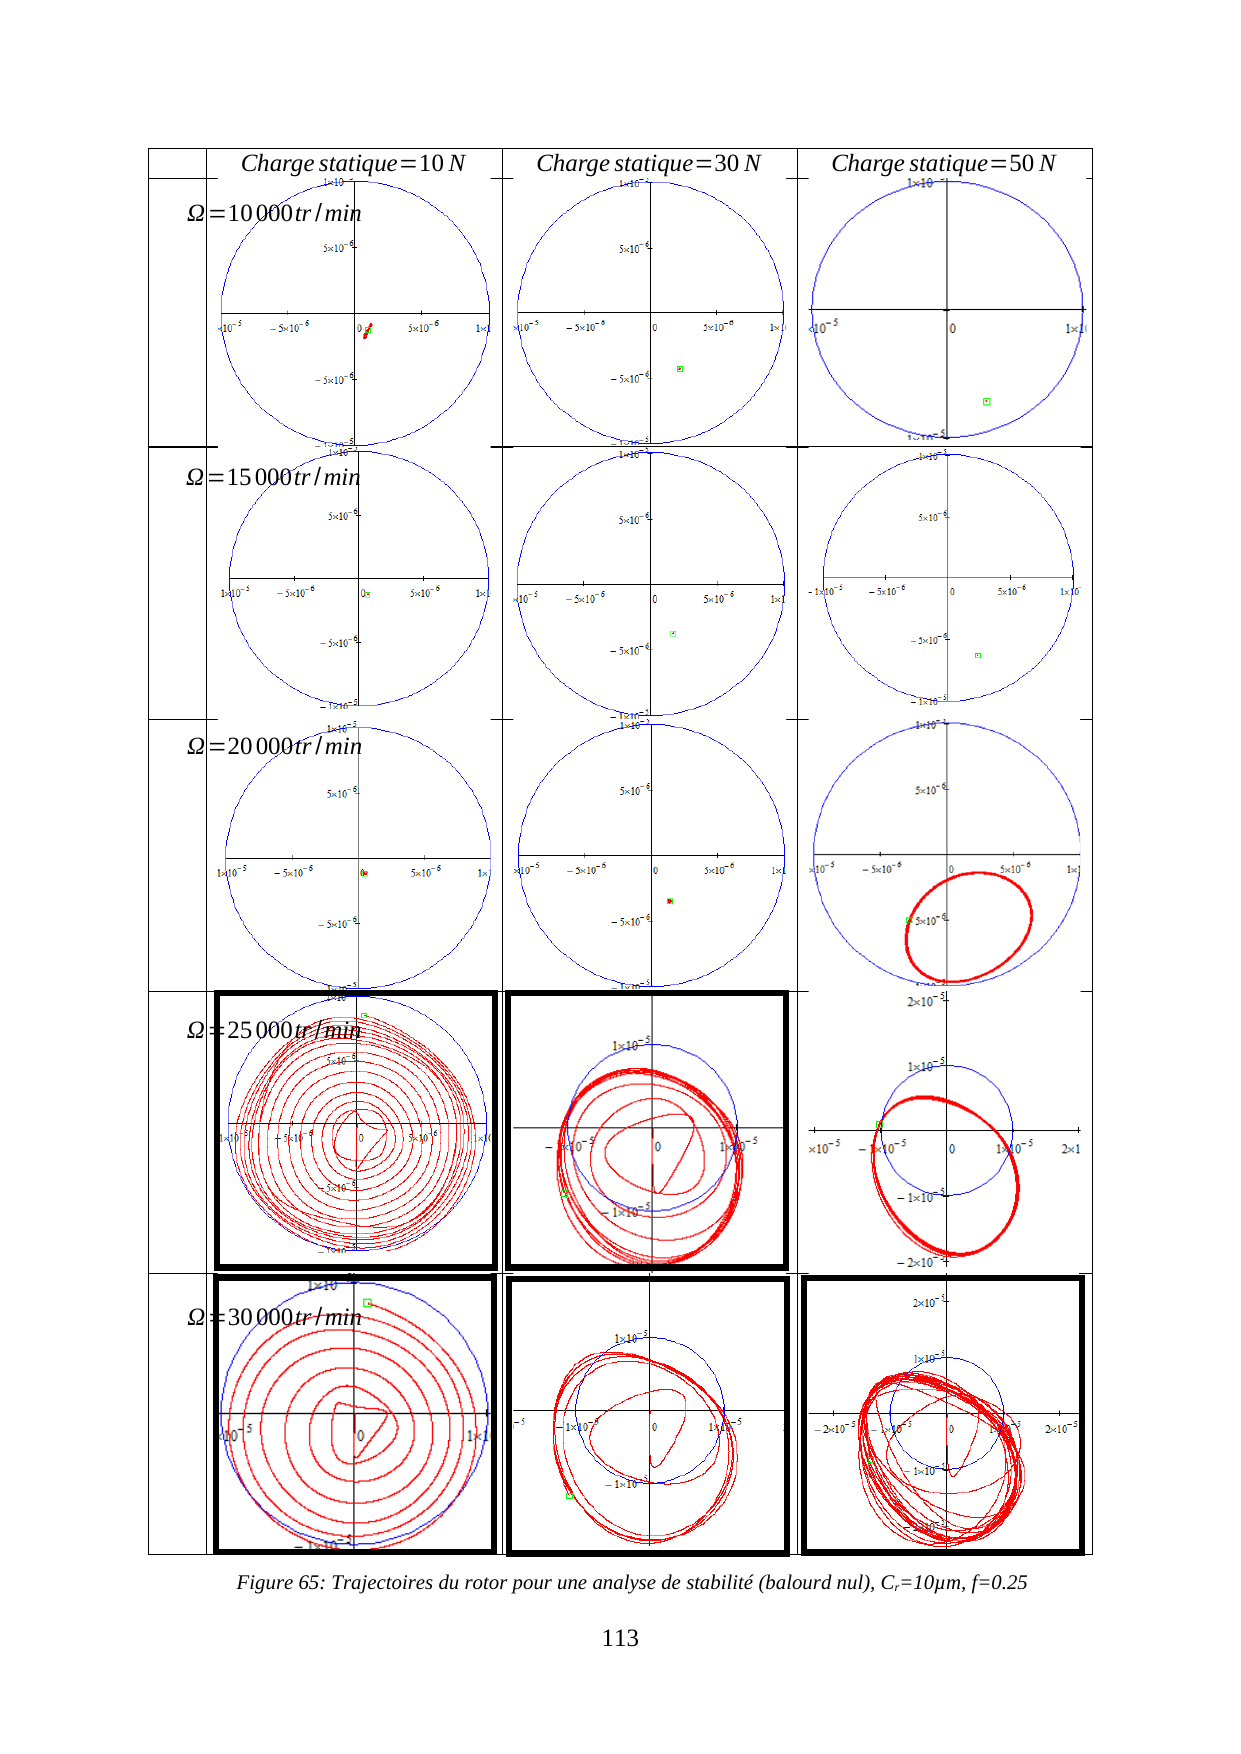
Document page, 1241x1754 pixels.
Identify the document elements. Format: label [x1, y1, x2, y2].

table_cell [512, 1282, 784, 1550]
table_cell [497, 1274, 502, 1554]
picture [513, 996, 783, 1264]
table_cell [798, 448, 1092, 718]
table_header [207, 149, 502, 177]
picture [513, 178, 787, 445]
table_cell [207, 992, 502, 1273]
table_header [149, 149, 206, 177]
table_cell [207, 1274, 213, 1554]
picture [513, 1282, 784, 1546]
picture [217, 719, 491, 990]
picture [513, 1271, 787, 1276]
table_cell [149, 448, 206, 718]
picture [217, 178, 491, 709]
picture [220, 996, 491, 1253]
table_cell [503, 179, 797, 446]
table_cell [787, 992, 797, 1273]
table_cell [207, 179, 217, 446]
table_cell [207, 448, 502, 718]
table_cell [149, 179, 206, 446]
picture [808, 1281, 1079, 1549]
table_header [503, 149, 797, 177]
picture [808, 719, 1081, 986]
table_cell [798, 992, 1092, 1273]
picture [808, 447, 1081, 708]
table_cell [149, 992, 206, 1273]
table_cell [149, 720, 206, 991]
table_cell [503, 1274, 513, 1554]
picture [219, 1281, 491, 1549]
table_cell [787, 1274, 797, 1554]
table_cell [207, 720, 217, 991]
table_cell [798, 1274, 808, 1554]
table_cell [491, 179, 502, 446]
picture [808, 991, 1081, 1267]
table_cell [798, 720, 1092, 991]
table_cell [503, 720, 797, 991]
table_header [798, 149, 1092, 177]
table_cell [491, 720, 502, 991]
picture [513, 447, 787, 989]
table_cell [503, 448, 513, 718]
table_cell [149, 1274, 206, 1554]
picture [808, 178, 1087, 440]
table_cell [1079, 1274, 1092, 1554]
table_cell [787, 448, 797, 718]
table_cell [798, 179, 1092, 446]
